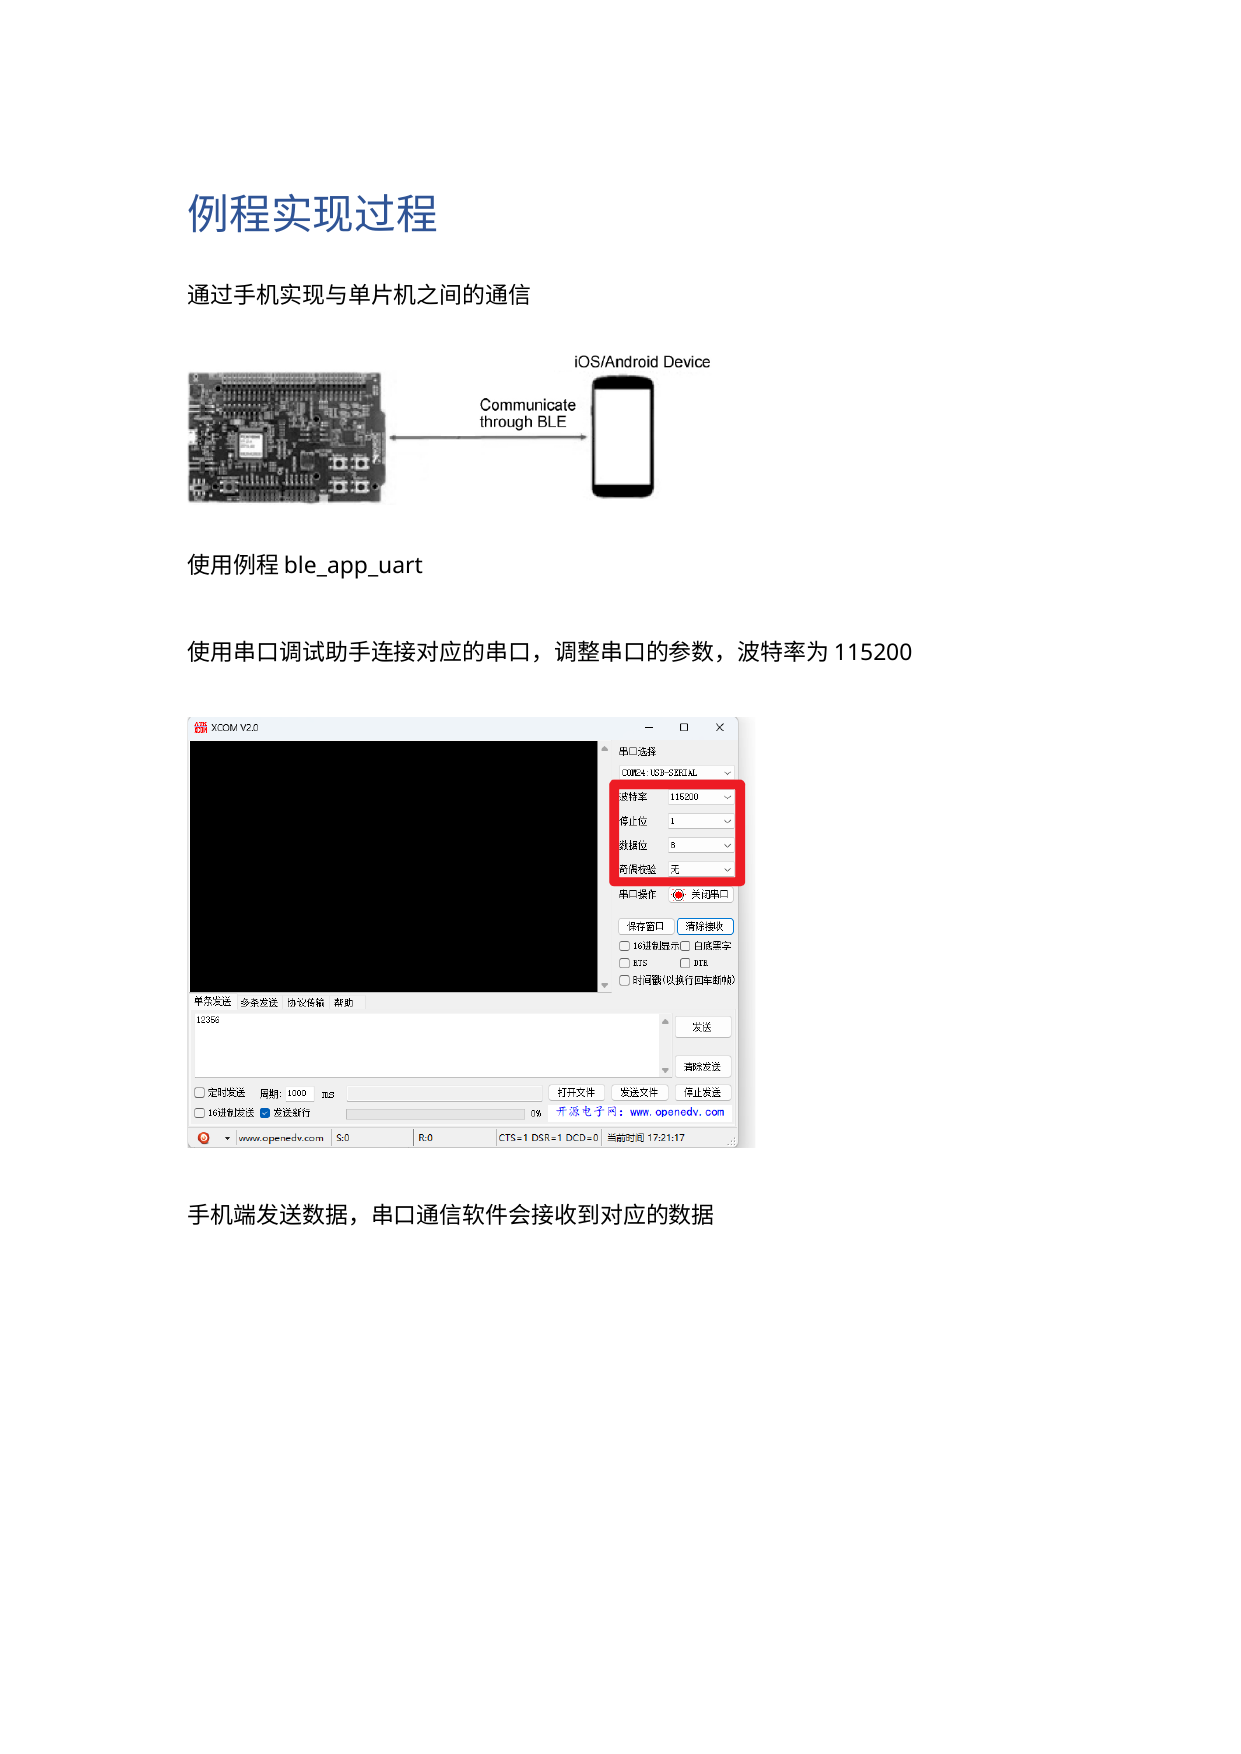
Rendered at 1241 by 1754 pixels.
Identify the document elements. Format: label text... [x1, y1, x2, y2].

picture [187, 352, 712, 505]
text 使用例程ble_app_uart [187, 531, 1053, 596]
text 使用串口调试助手连接对应的串口，调整串口的参数，波特率为115200 [187, 618, 1053, 683]
picture [187, 717, 756, 1148]
text 通过手机实现与单片机之间的通信 [187, 261, 1053, 326]
subtitle 例程实现过程 [187, 179, 1053, 244]
text 手机端发送数据，串口通信软件会接收到对应的数据 [187, 1181, 1053, 1246]
